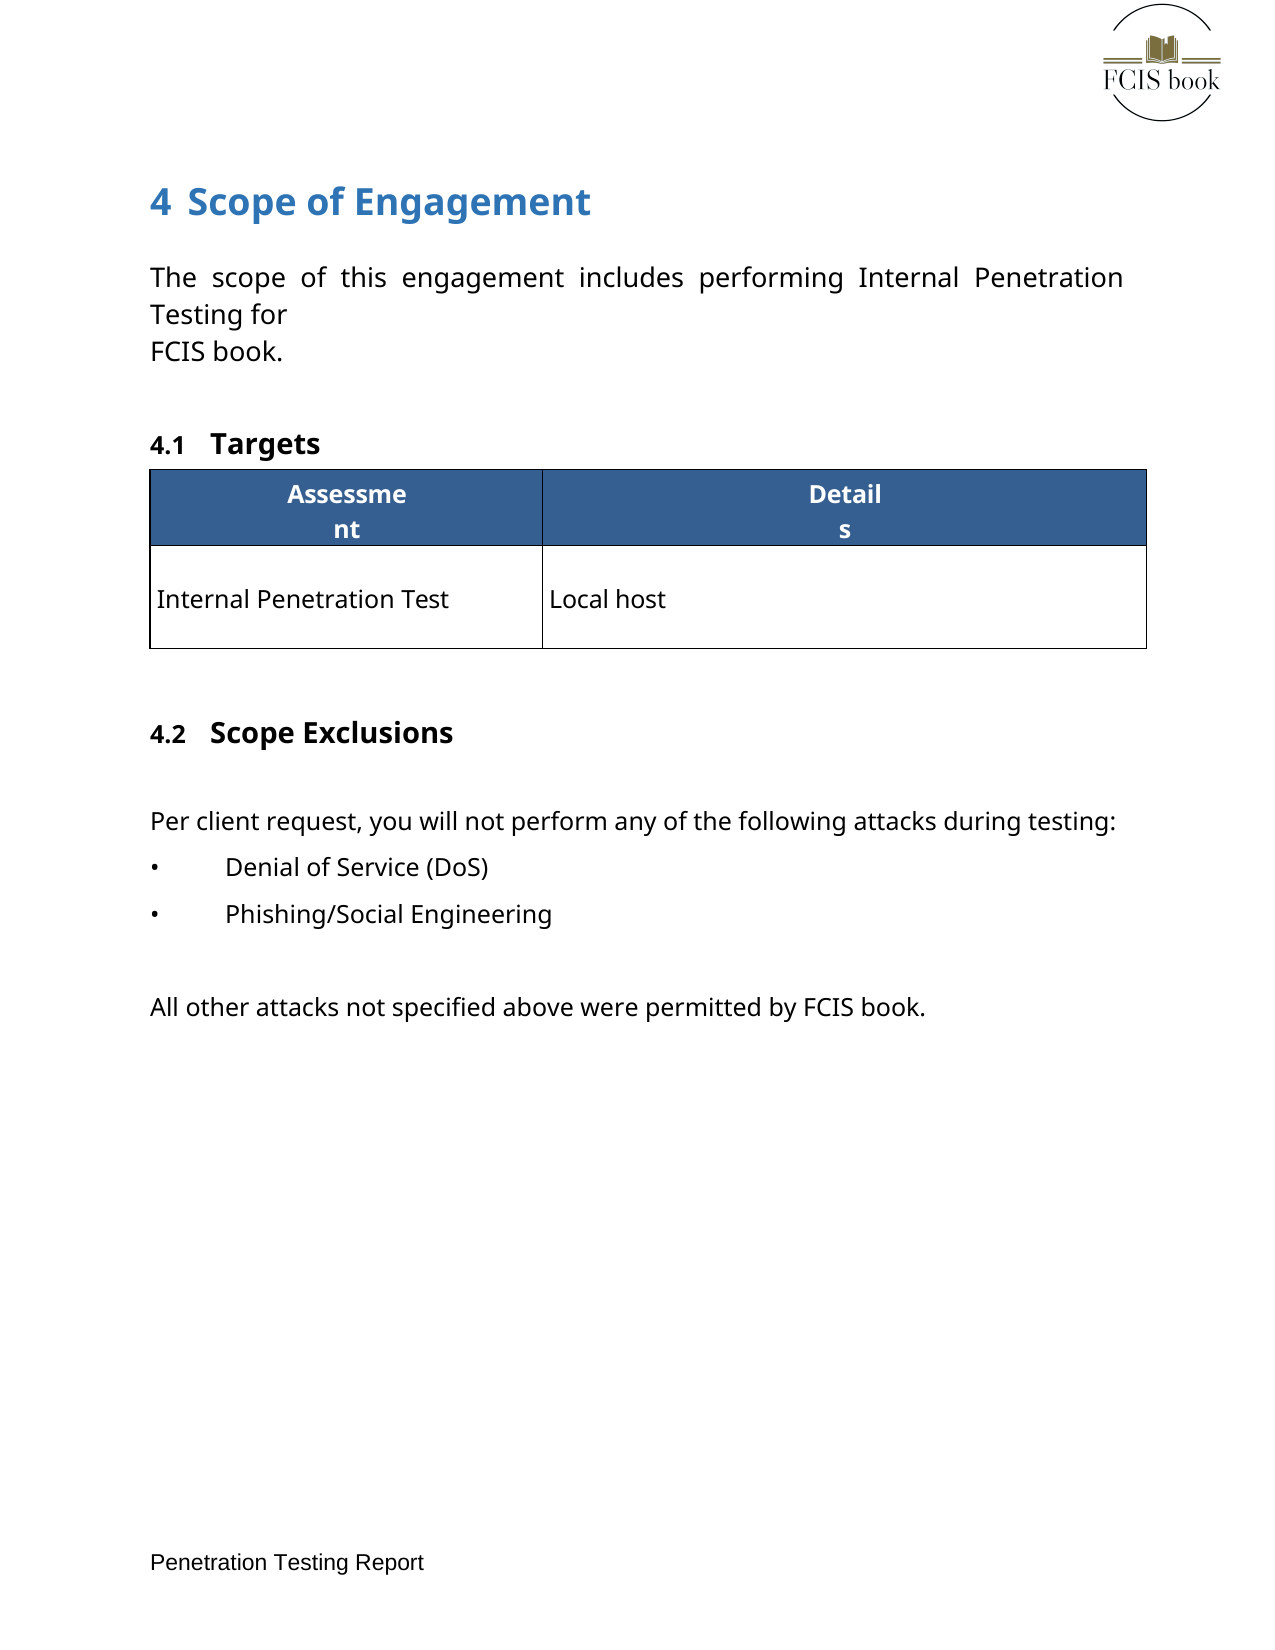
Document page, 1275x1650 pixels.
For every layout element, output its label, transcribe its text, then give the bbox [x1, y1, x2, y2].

text • Phishing/Social Engineering [150, 897, 1125, 931]
subtitle Scope Exclusions [150, 712, 1125, 752]
table_cell Local host [543, 546, 1146, 647]
table_header Details [543, 470, 1146, 545]
text All other attacks not specified above were permitted by FCIS book. [150, 990, 1125, 1024]
text • Denial of Service (DoS) [150, 850, 1125, 884]
text Per client request, you will not perform any of the following attacks during testing: [150, 803, 1125, 837]
table_header Assessment [151, 470, 542, 545]
picture [1067, 3, 1257, 122]
text The scope of this engagement includes performing Internal Penetration Testing for [150, 259, 1125, 333]
text FCIS book. [150, 333, 1125, 369]
subtitle Targets [150, 423, 1125, 463]
subtitle Scope of Engagement [150, 175, 1125, 226]
table_cell Internal Penetration Test [151, 546, 542, 647]
